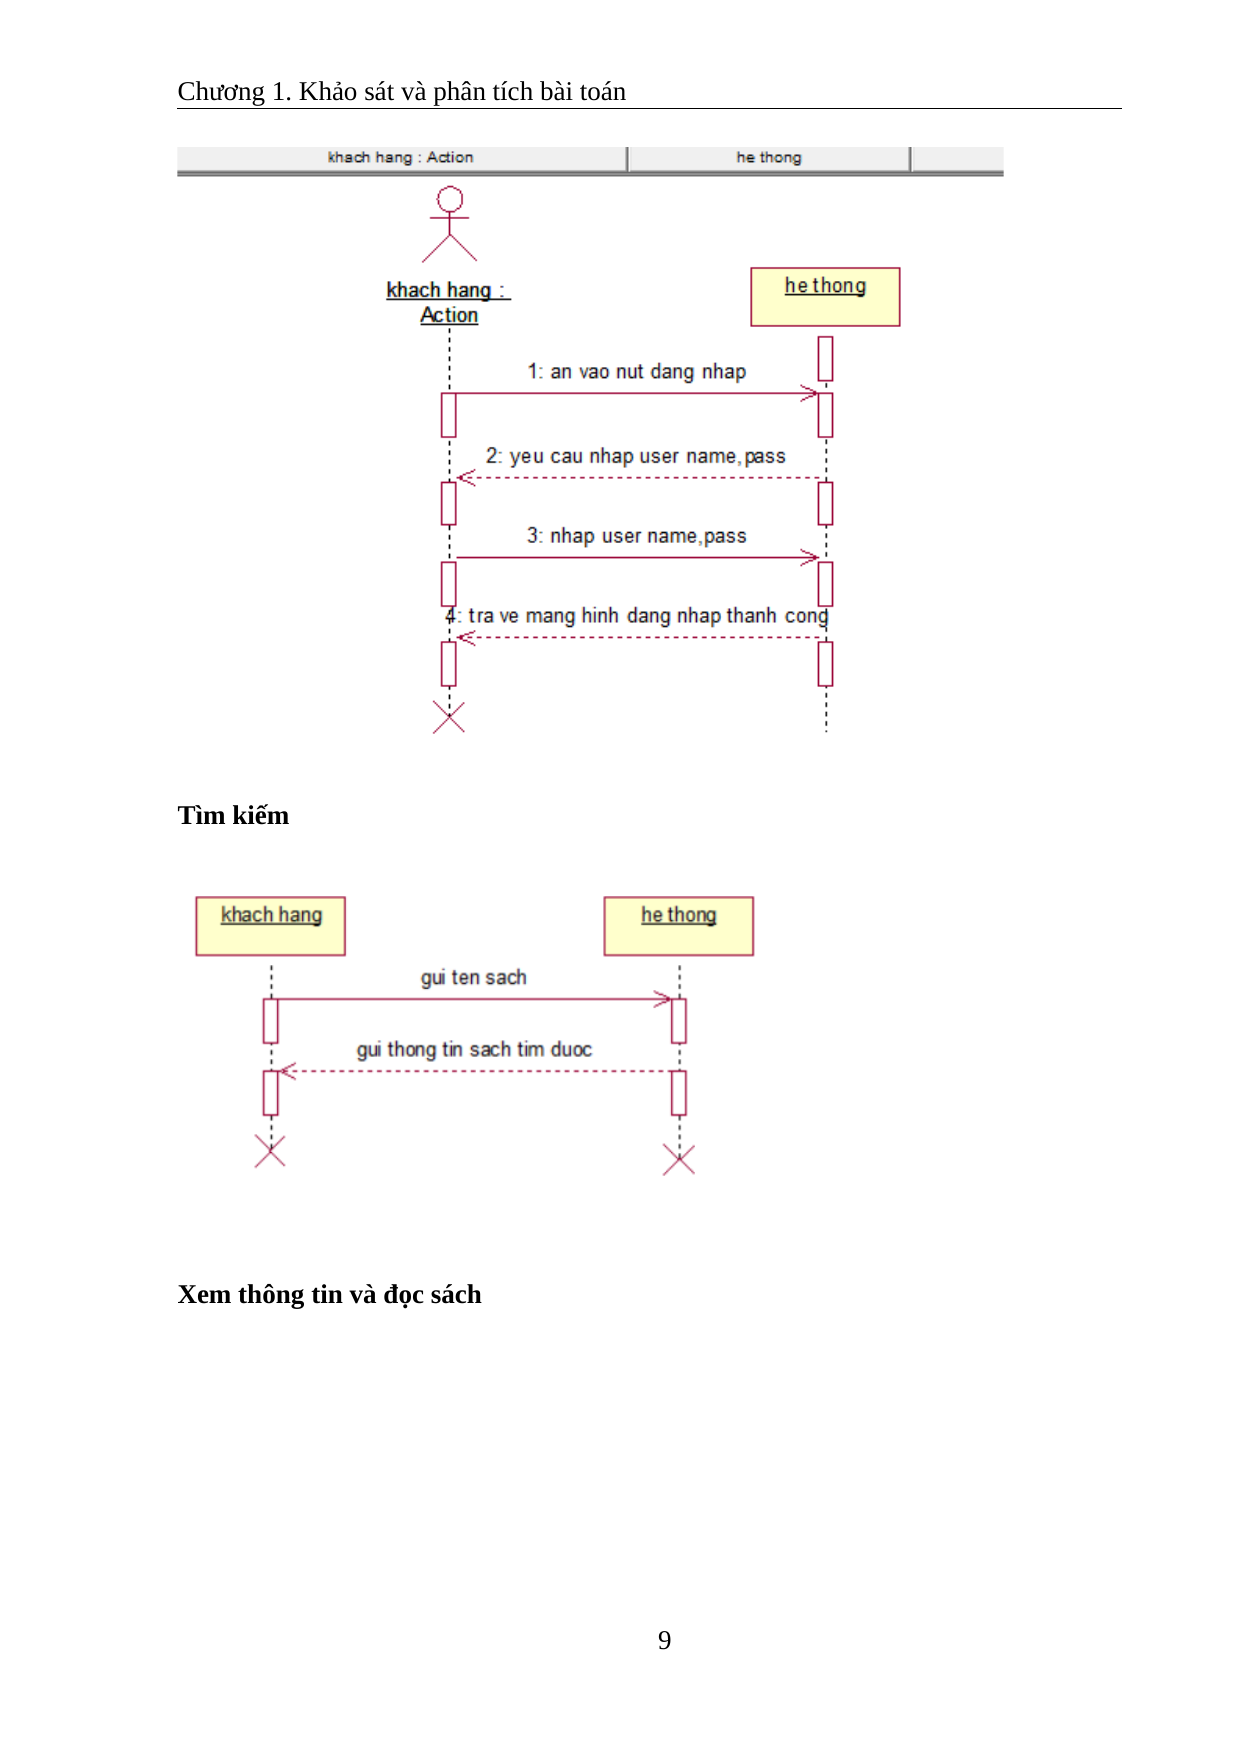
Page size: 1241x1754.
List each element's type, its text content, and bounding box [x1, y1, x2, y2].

list Xem thông tin và đọc sách [177, 1278, 1122, 1309]
list Tìm kiếm [177, 799, 1122, 830]
